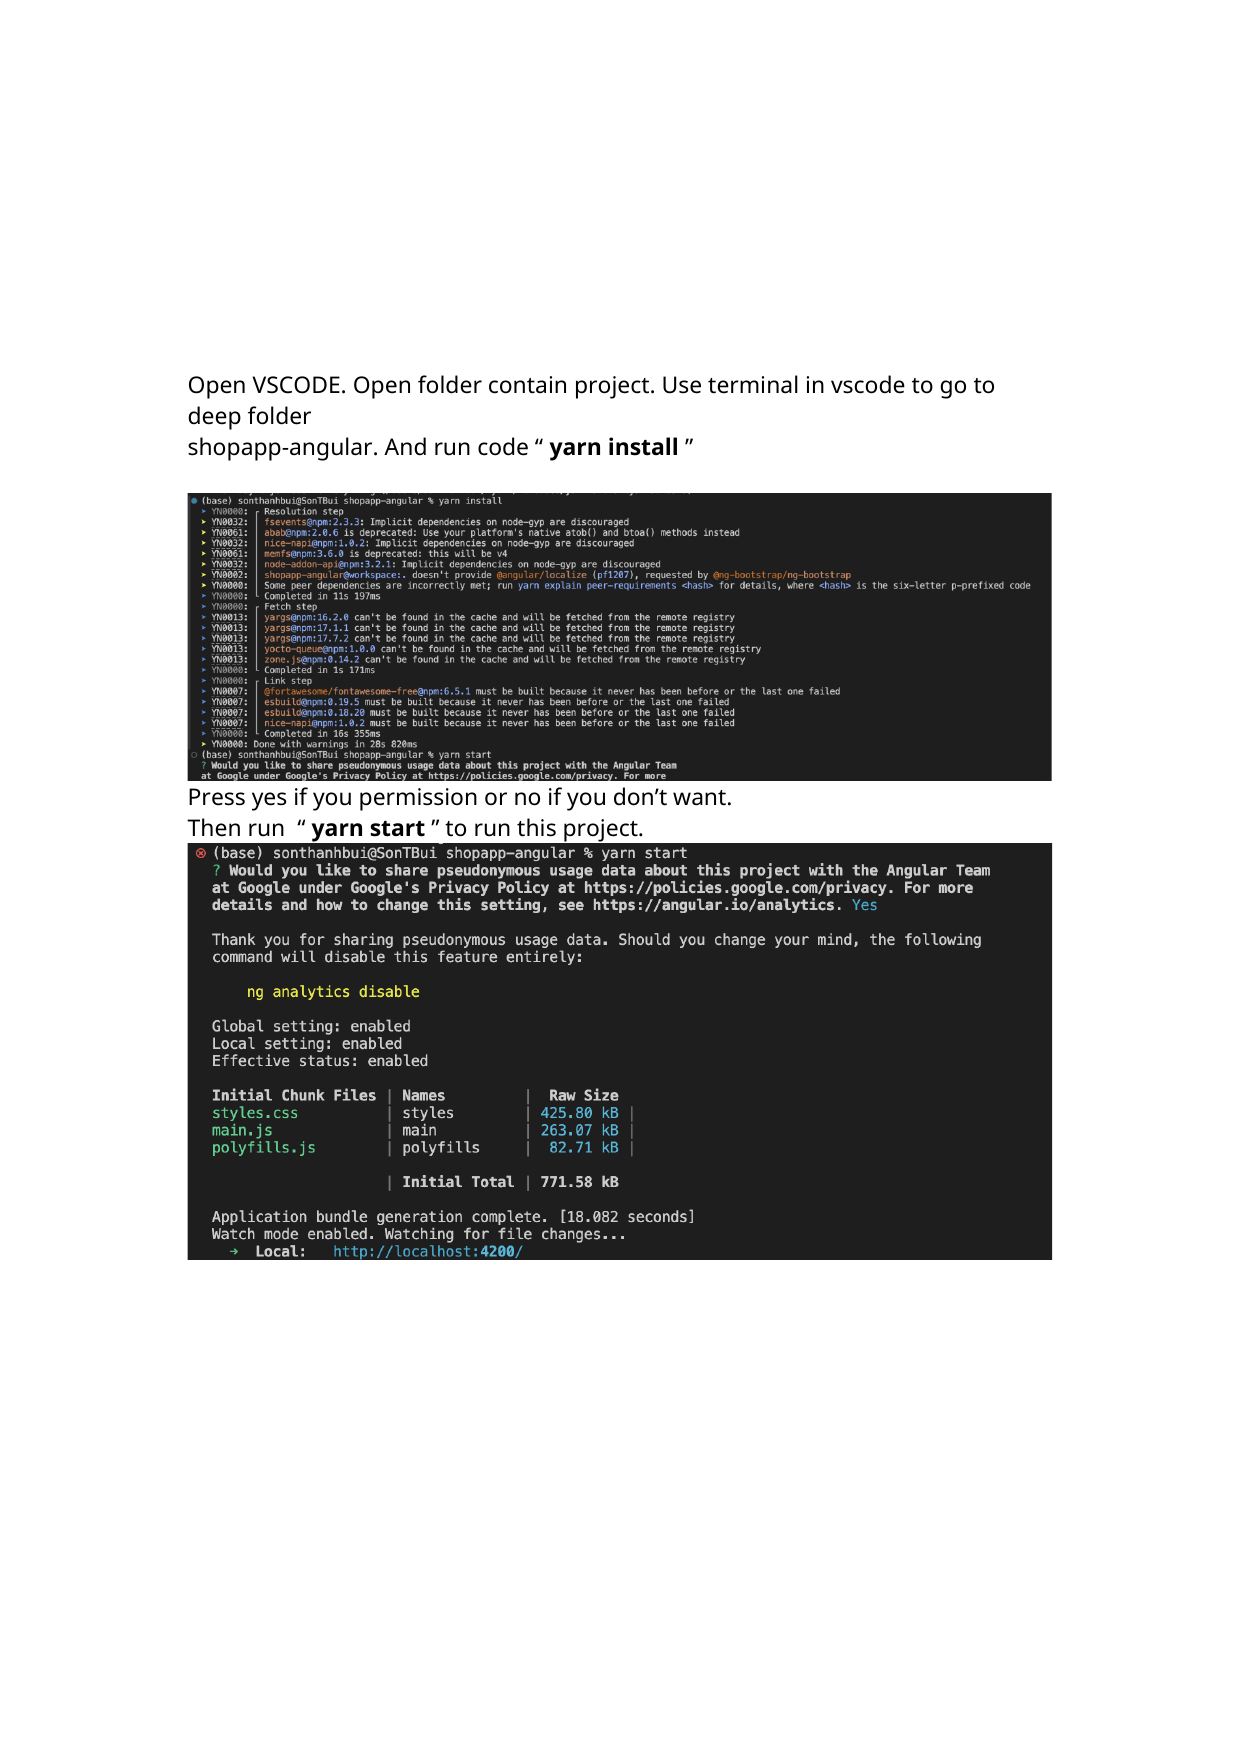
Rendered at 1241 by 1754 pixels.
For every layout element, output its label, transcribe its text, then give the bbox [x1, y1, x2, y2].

text Open VSCODE. Open folder contain project. Use terminal in vscode to go to deep folder [187, 369, 1053, 431]
picture [187, 493, 1052, 781]
text shopapp-angular. And run code “ yarn install ” [187, 431, 1053, 462]
text Press yes if you permission or no if you don’t want. [187, 781, 1053, 812]
text Then run “ yarn start ” to run this project. [187, 812, 1053, 843]
picture [187, 843, 1053, 1260]
